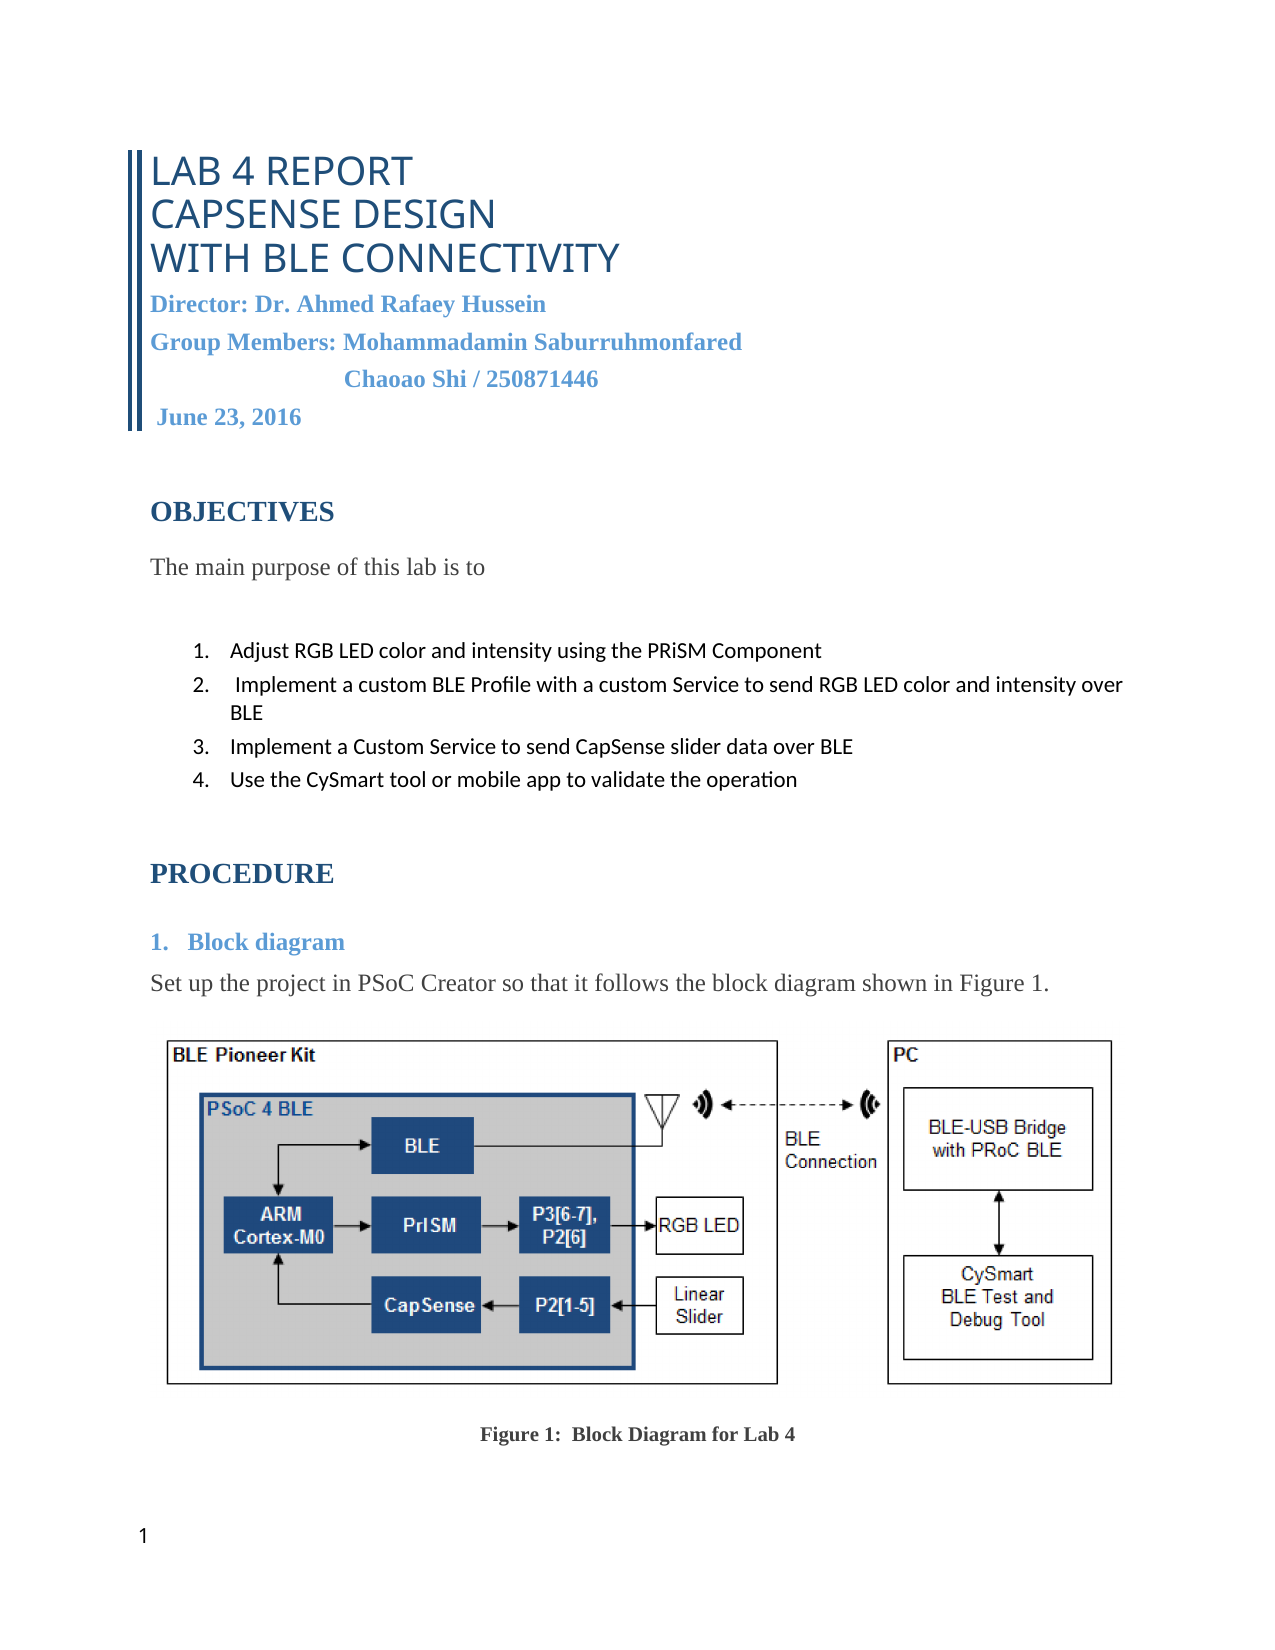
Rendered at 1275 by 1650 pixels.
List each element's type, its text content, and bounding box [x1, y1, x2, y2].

text Set up the project in PSoC Creator so that it follows the block diagram shown in Figure 1. [150, 968, 1125, 997]
subtitle Block diagram [150, 927, 1125, 956]
subtitle Objectives [150, 494, 1125, 527]
subtitle Procedure [150, 856, 1125, 890]
subtitle Director: Dr. Ahmed Rafaey Hussein [142, 289, 1125, 319]
list Implement a custom BLE Profile with a custom Service to send RGB LED color and intensity over BLE [192, 670, 1125, 726]
list Use the CySmart tool or mobile app to validate the operation [192, 766, 1125, 794]
subtitle Group Members: Mohammadamin Saburruhmonfared [142, 327, 1125, 356]
text Figure 1: Block Diagram for Lab 4 [150, 1422, 1125, 1446]
list Adjust RGB LED color and intensity using the PRiSM Component [192, 636, 1125, 664]
title Capsense design [150, 194, 1125, 237]
list Implement a Custom Service to send CapSense slider data over BLE [192, 732, 1125, 760]
title with ble connectivity [150, 237, 1125, 281]
title Lab 4 Report [150, 150, 1125, 194]
text The main purpose of this lab is to [150, 552, 1125, 581]
subtitle Chaoao Shi / 250871446 [142, 364, 1125, 394]
